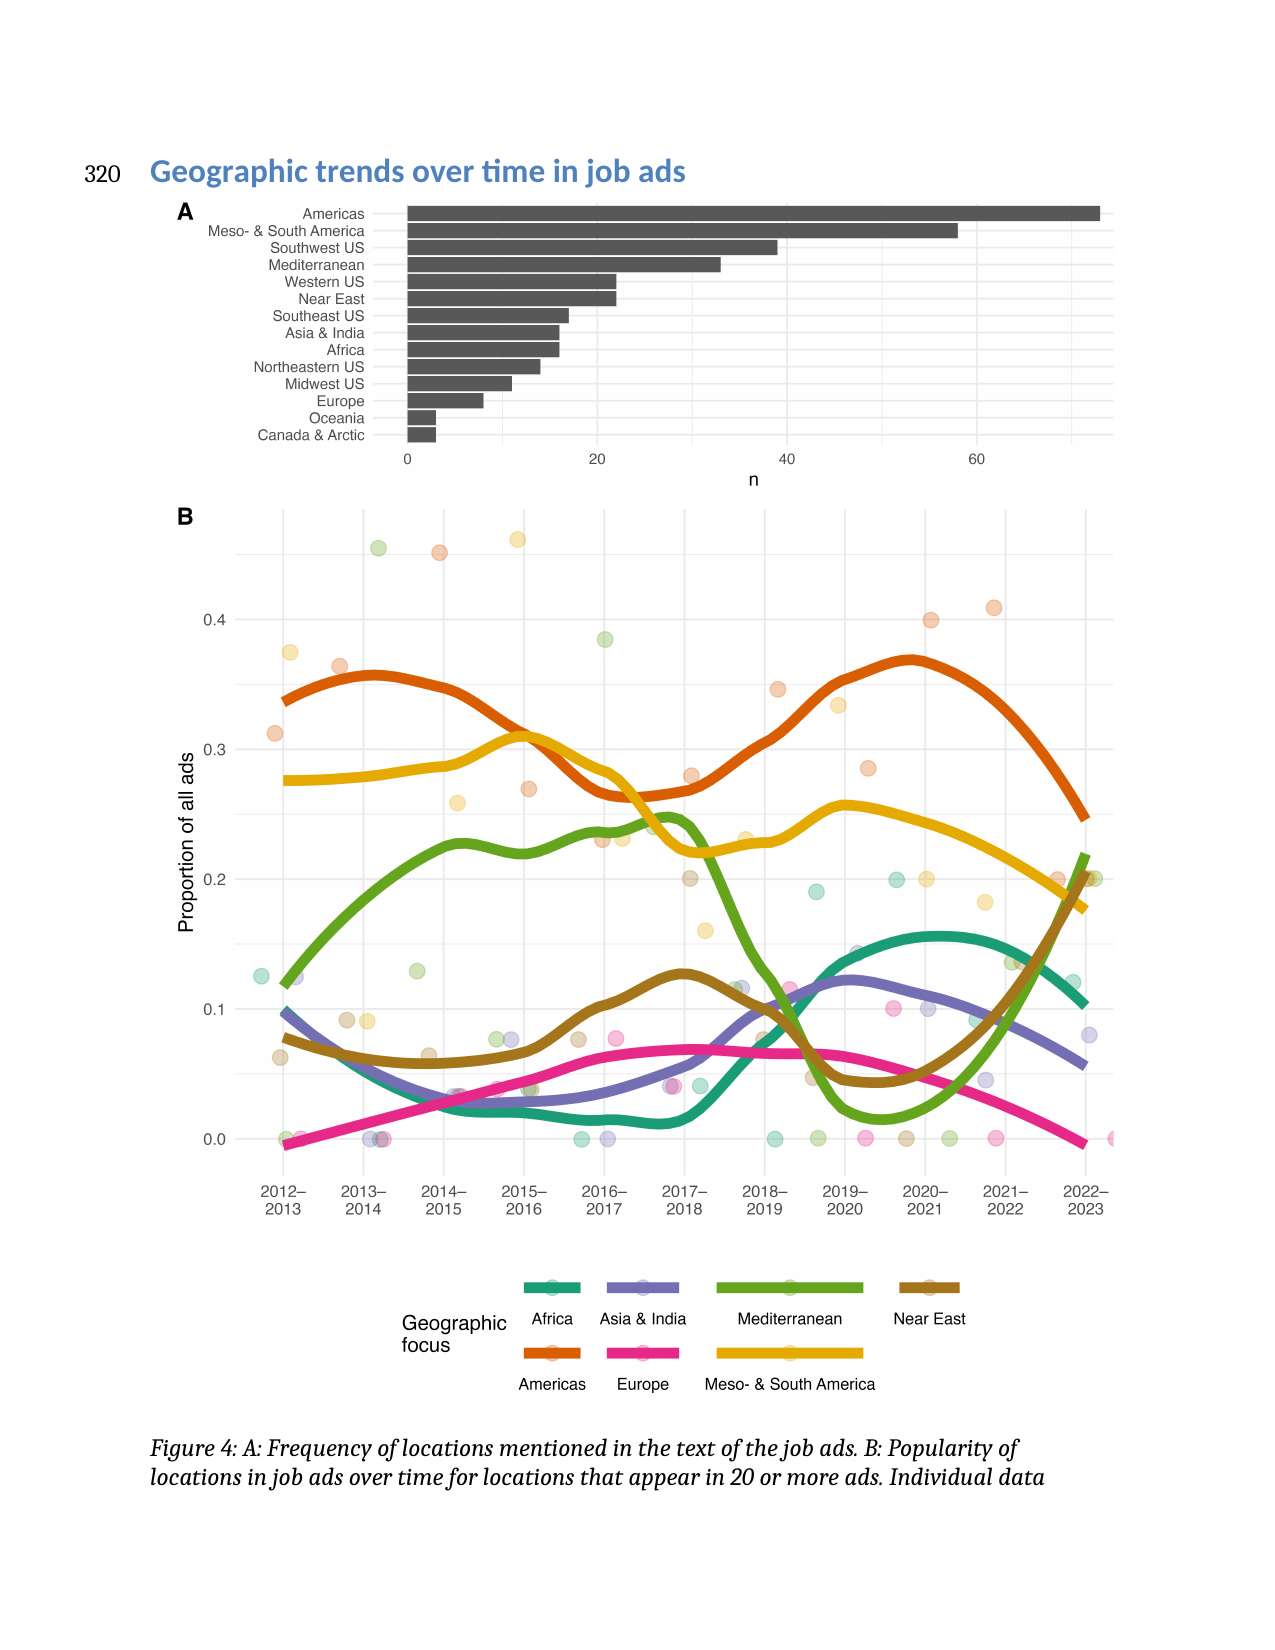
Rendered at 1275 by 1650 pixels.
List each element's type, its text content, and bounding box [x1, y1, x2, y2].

picture [168, 194, 1114, 1414]
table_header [139, 191, 1114, 1492]
subtitle Geographic trends over time in job ads [150, 150, 1125, 191]
